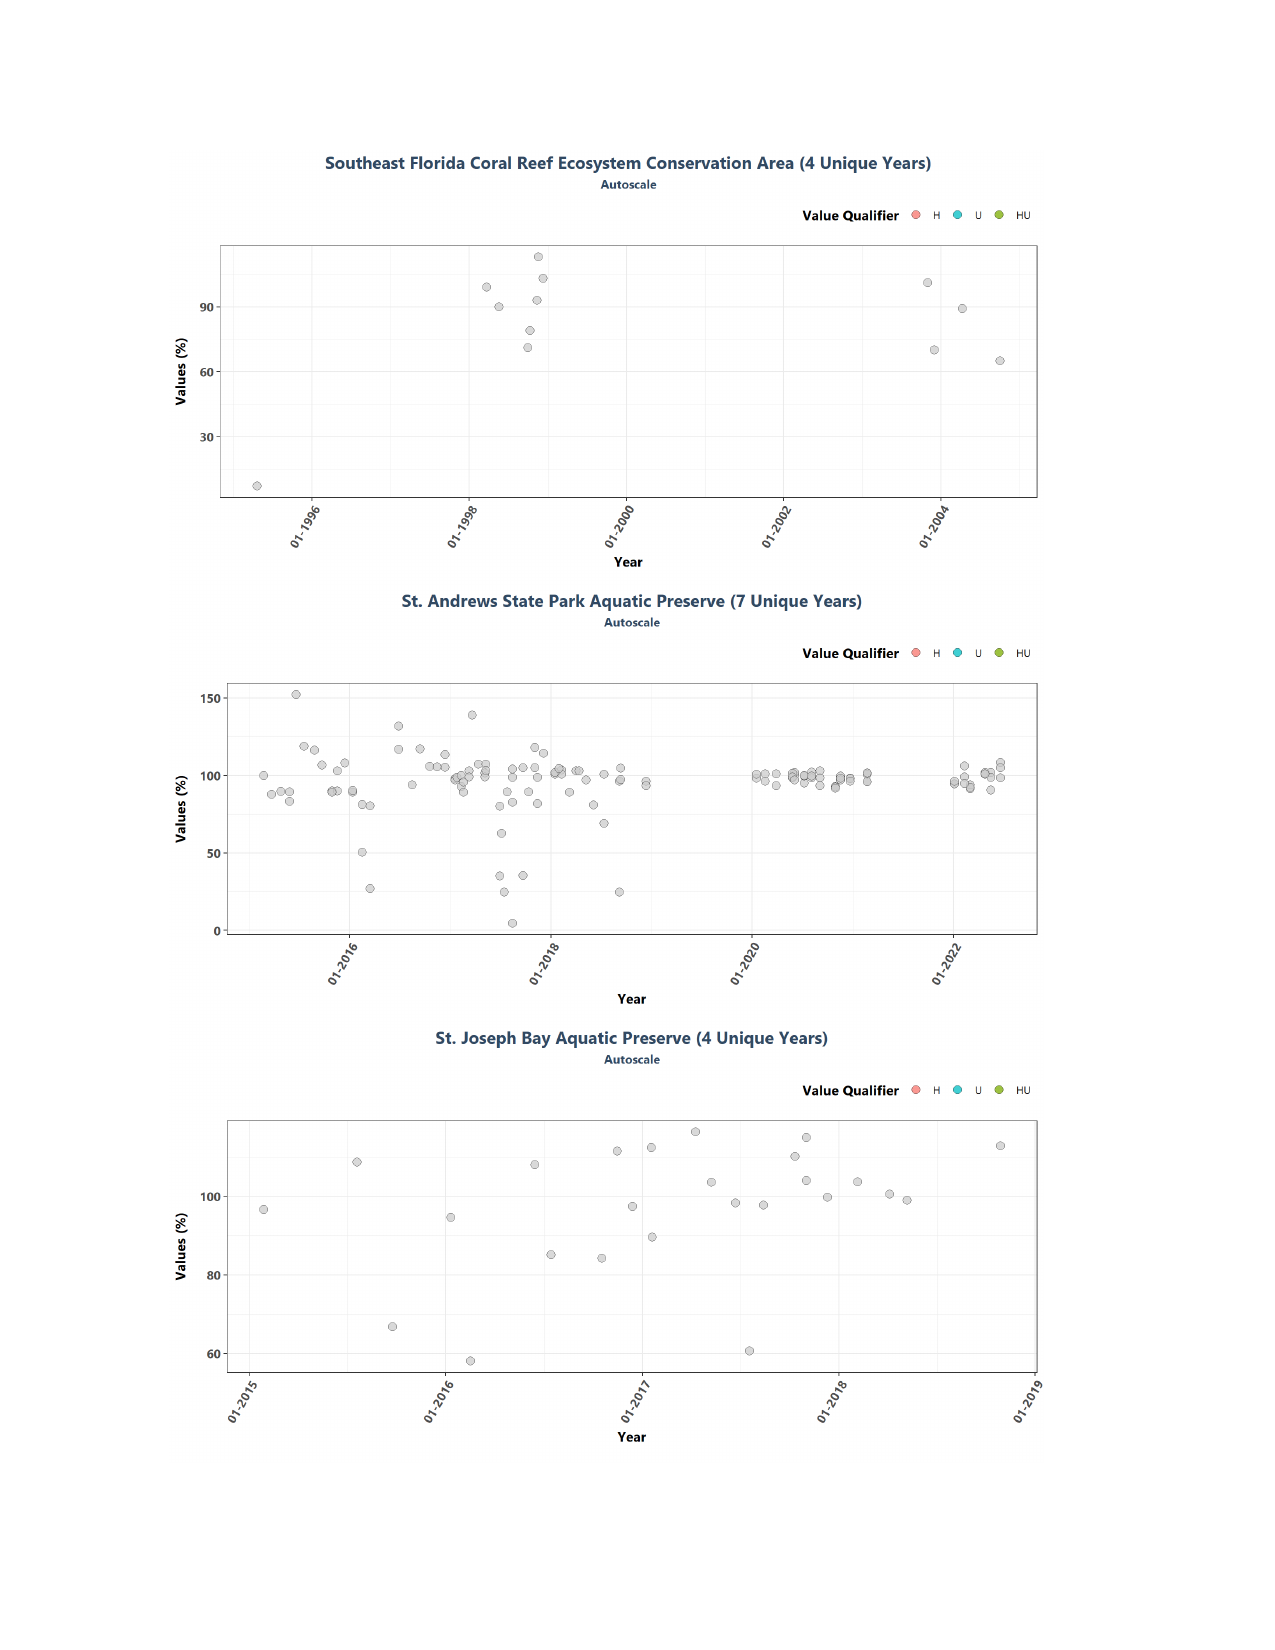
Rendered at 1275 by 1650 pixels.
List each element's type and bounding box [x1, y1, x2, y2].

picture [168, 150, 1044, 1463]
